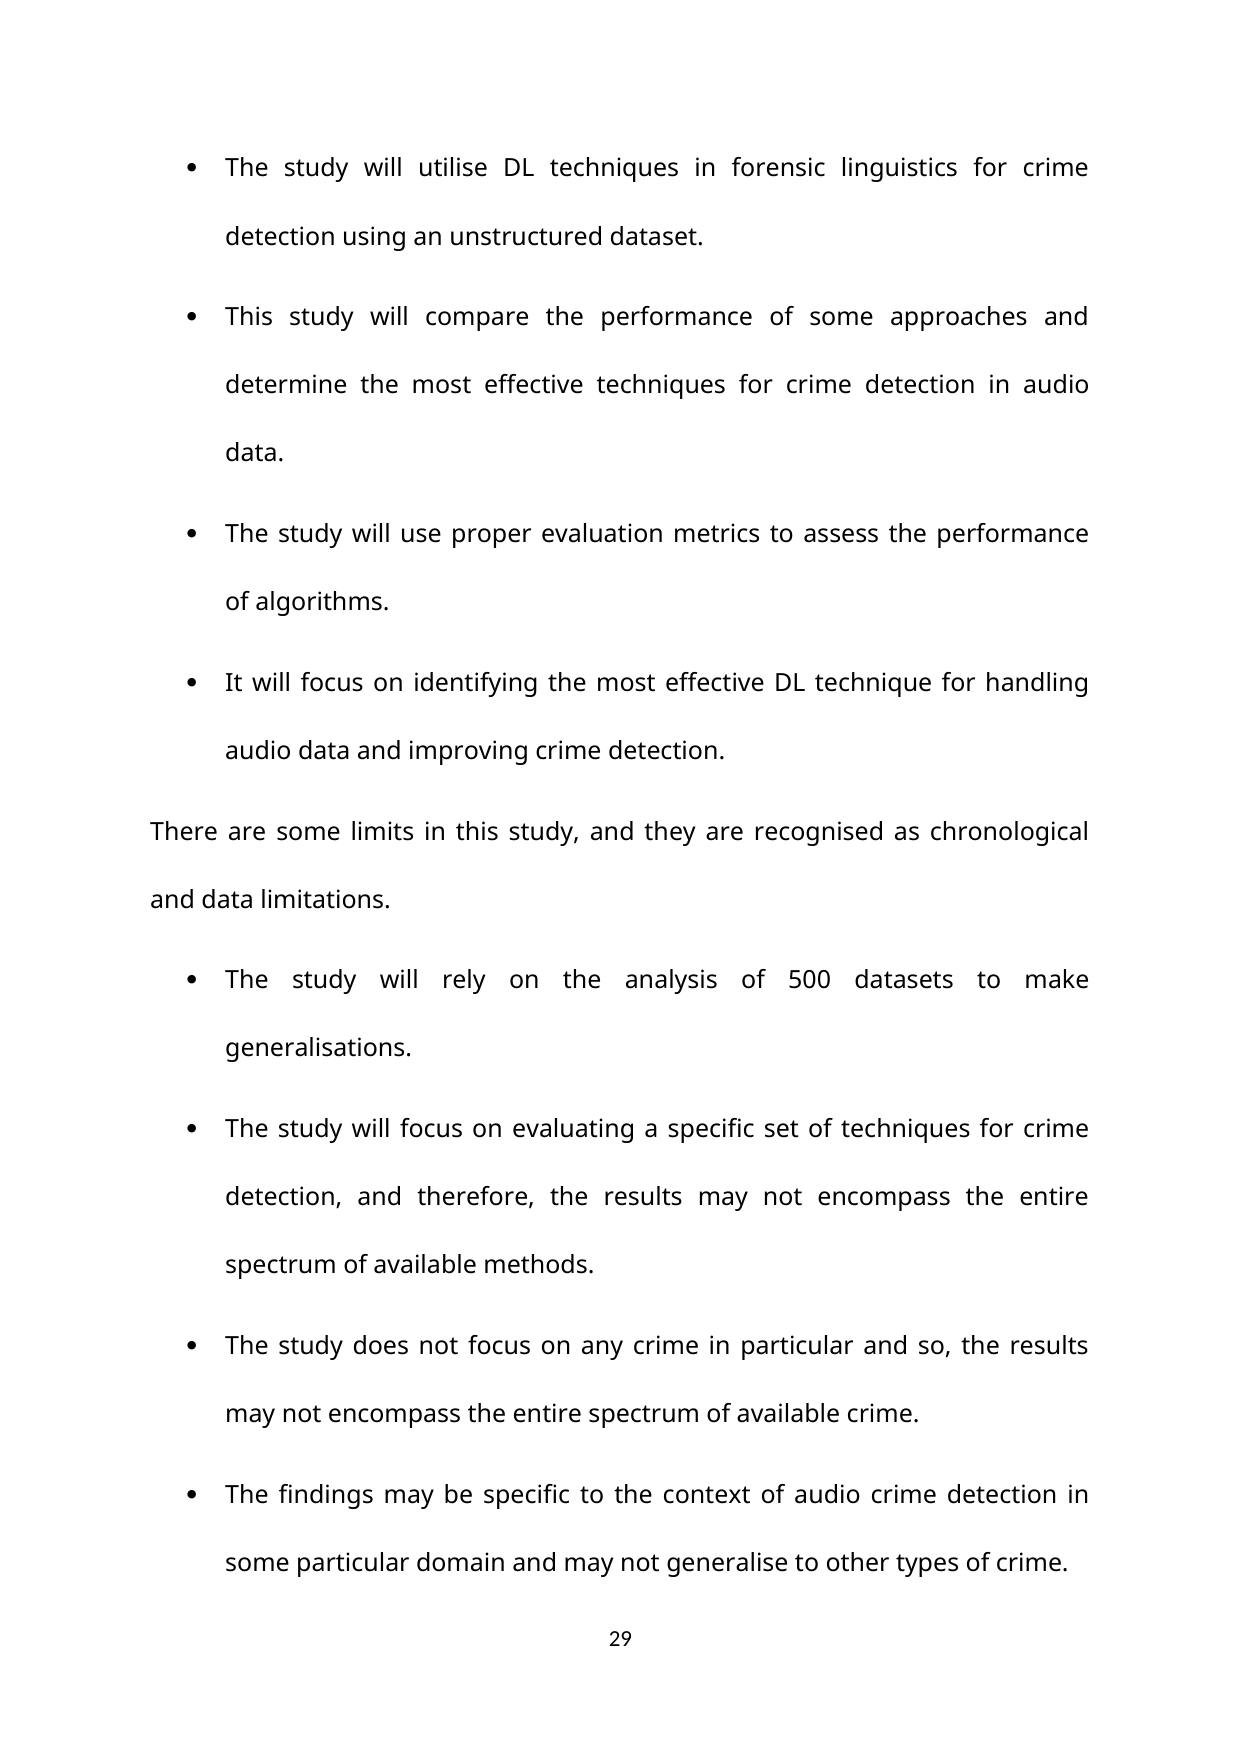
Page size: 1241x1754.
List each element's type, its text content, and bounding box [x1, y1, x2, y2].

list The study will focus on evaluating a specific set of techniques for crime detection, and therefore, the results may not encompass the entire spectrum of available methods. [187, 1111, 1090, 1281]
list The study will rely on the analysis of 500 datasets to make generalisations. [187, 962, 1090, 1064]
list The study will use proper evaluation metrics to assess the performance of algorithms. [187, 516, 1090, 618]
list The study will utilise DL techniques in forensic linguistics for crime detection using an unstructured dataset. [187, 150, 1090, 252]
list It will focus on identifying the most effective DL technique for handling audio data and improving crime detection. [187, 664, 1090, 767]
list This study will compare the performance of some approaches and determine the most effective techniques for crime detection in audio data. [187, 299, 1090, 469]
text There are some limits in this study, and they are recognised as chronological and data limitations. [150, 813, 1090, 915]
list The study does not focus on any crime in particular and so, the results may not encompass the entire spectrum of available crime. [187, 1327, 1090, 1430]
list The findings may be specific to the context of audio crime detection in some particular domain and may not generalise to other types of crime. [187, 1476, 1090, 1578]
